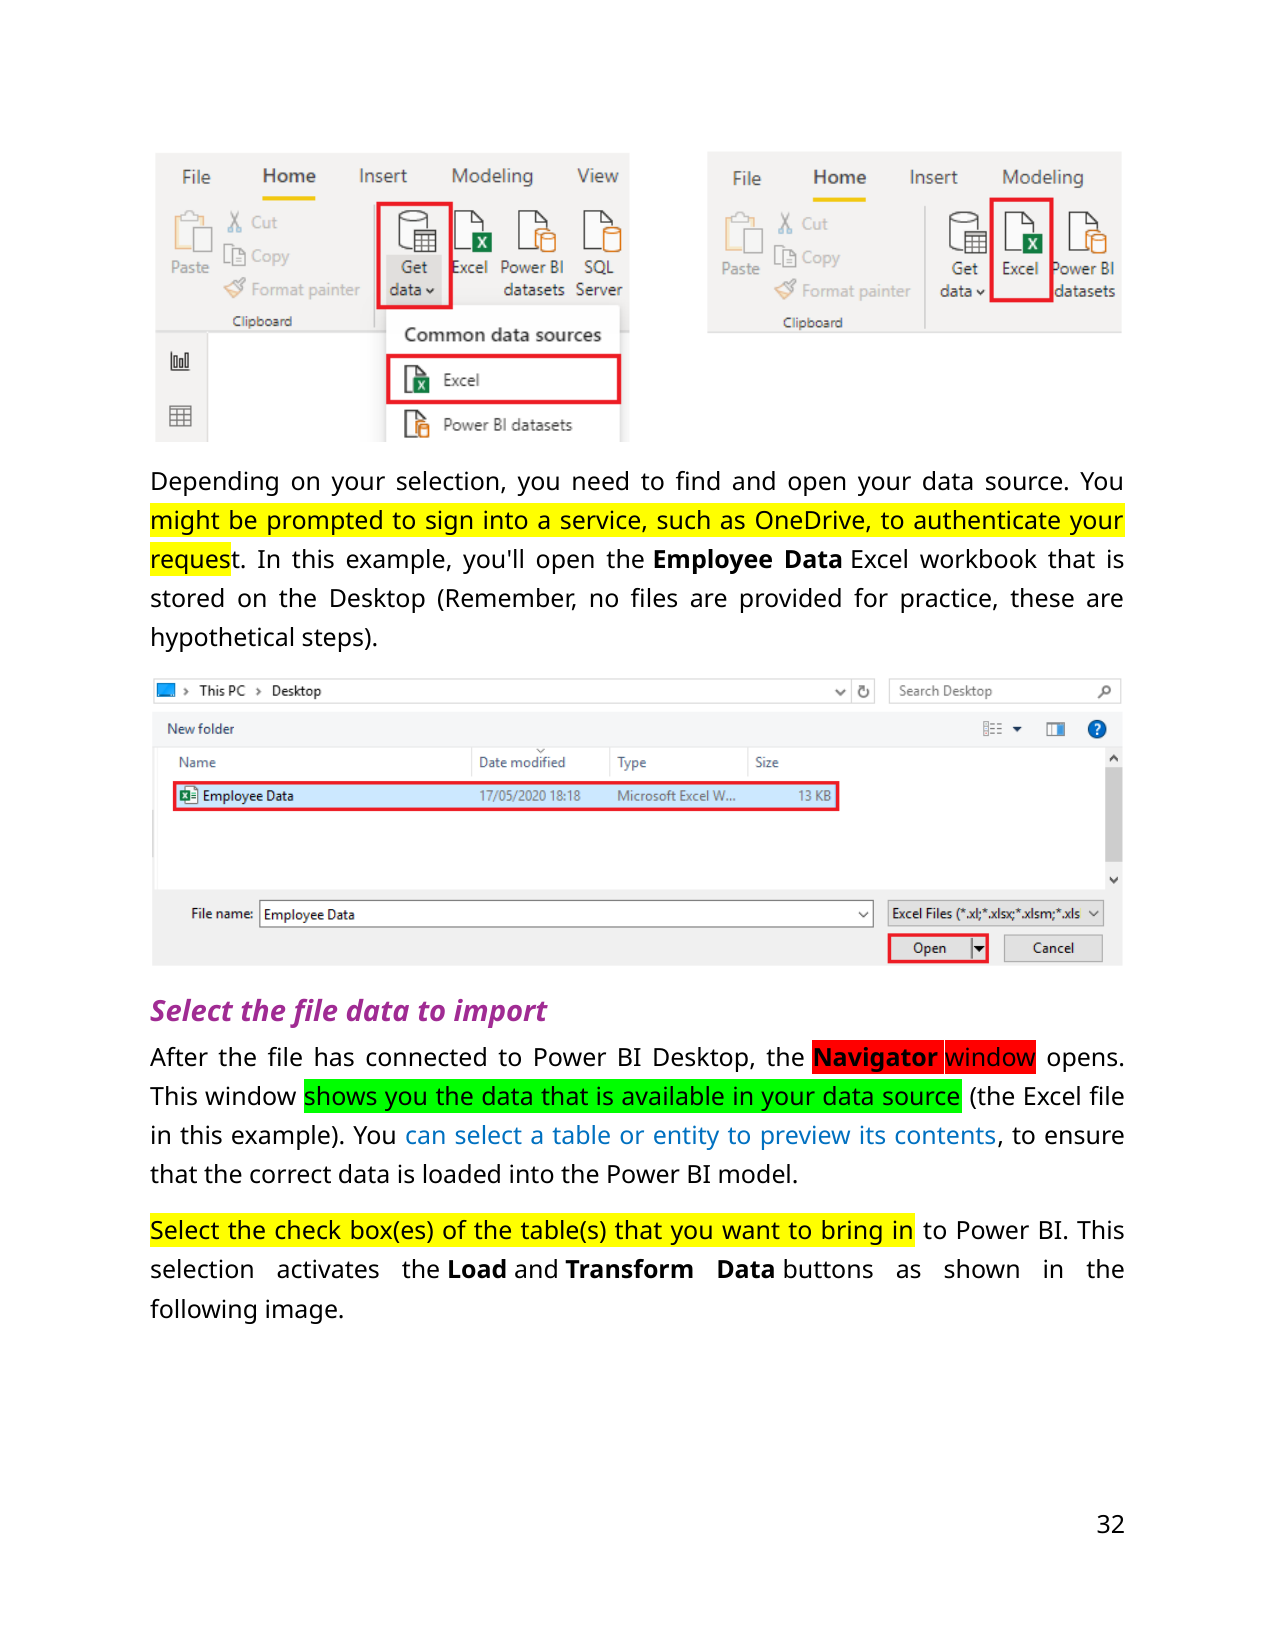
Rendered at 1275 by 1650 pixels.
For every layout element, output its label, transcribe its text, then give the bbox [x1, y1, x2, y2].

text Depending on your selection, you need to find and open your data source. You might be prompted to sign into a service, such as OneDrive, to authenticate your request. In this example, you'll open the Employee Data Excel workbook that is stored on the Desktop (Remember, no files are provided for practice, these are hypothetical steps). [150, 463, 1125, 503]
picture [150, 150, 1125, 442]
subtitle Select the file data to import [150, 990, 1125, 1029]
picture [150, 676, 1125, 968]
text After the file has connected to Power BI Desktop, the Navigator window opens. This window shows you the data that is available in your data source (the Excel file in this example). You can select a table or entity to preview its contents, to ensure that the correct data is loaded into the Power BI model. [150, 1039, 1125, 1191]
text Select the check box(es) of the table(s) that you want to bring in to Power BI. This selection activates the Load and Transform Data buttons as shown in the following image. [150, 1213, 1125, 1325]
text Depending on your selection, you need to find and open your data source. You might be prompted to sign into a service, such as OneDrive, to authenticate your request. In this example, you'll open the Employee Data Excel workbook that is stored on the Desktop (Remember, no files are provided for practice, these are hypothetical steps). [150, 537, 1125, 654]
